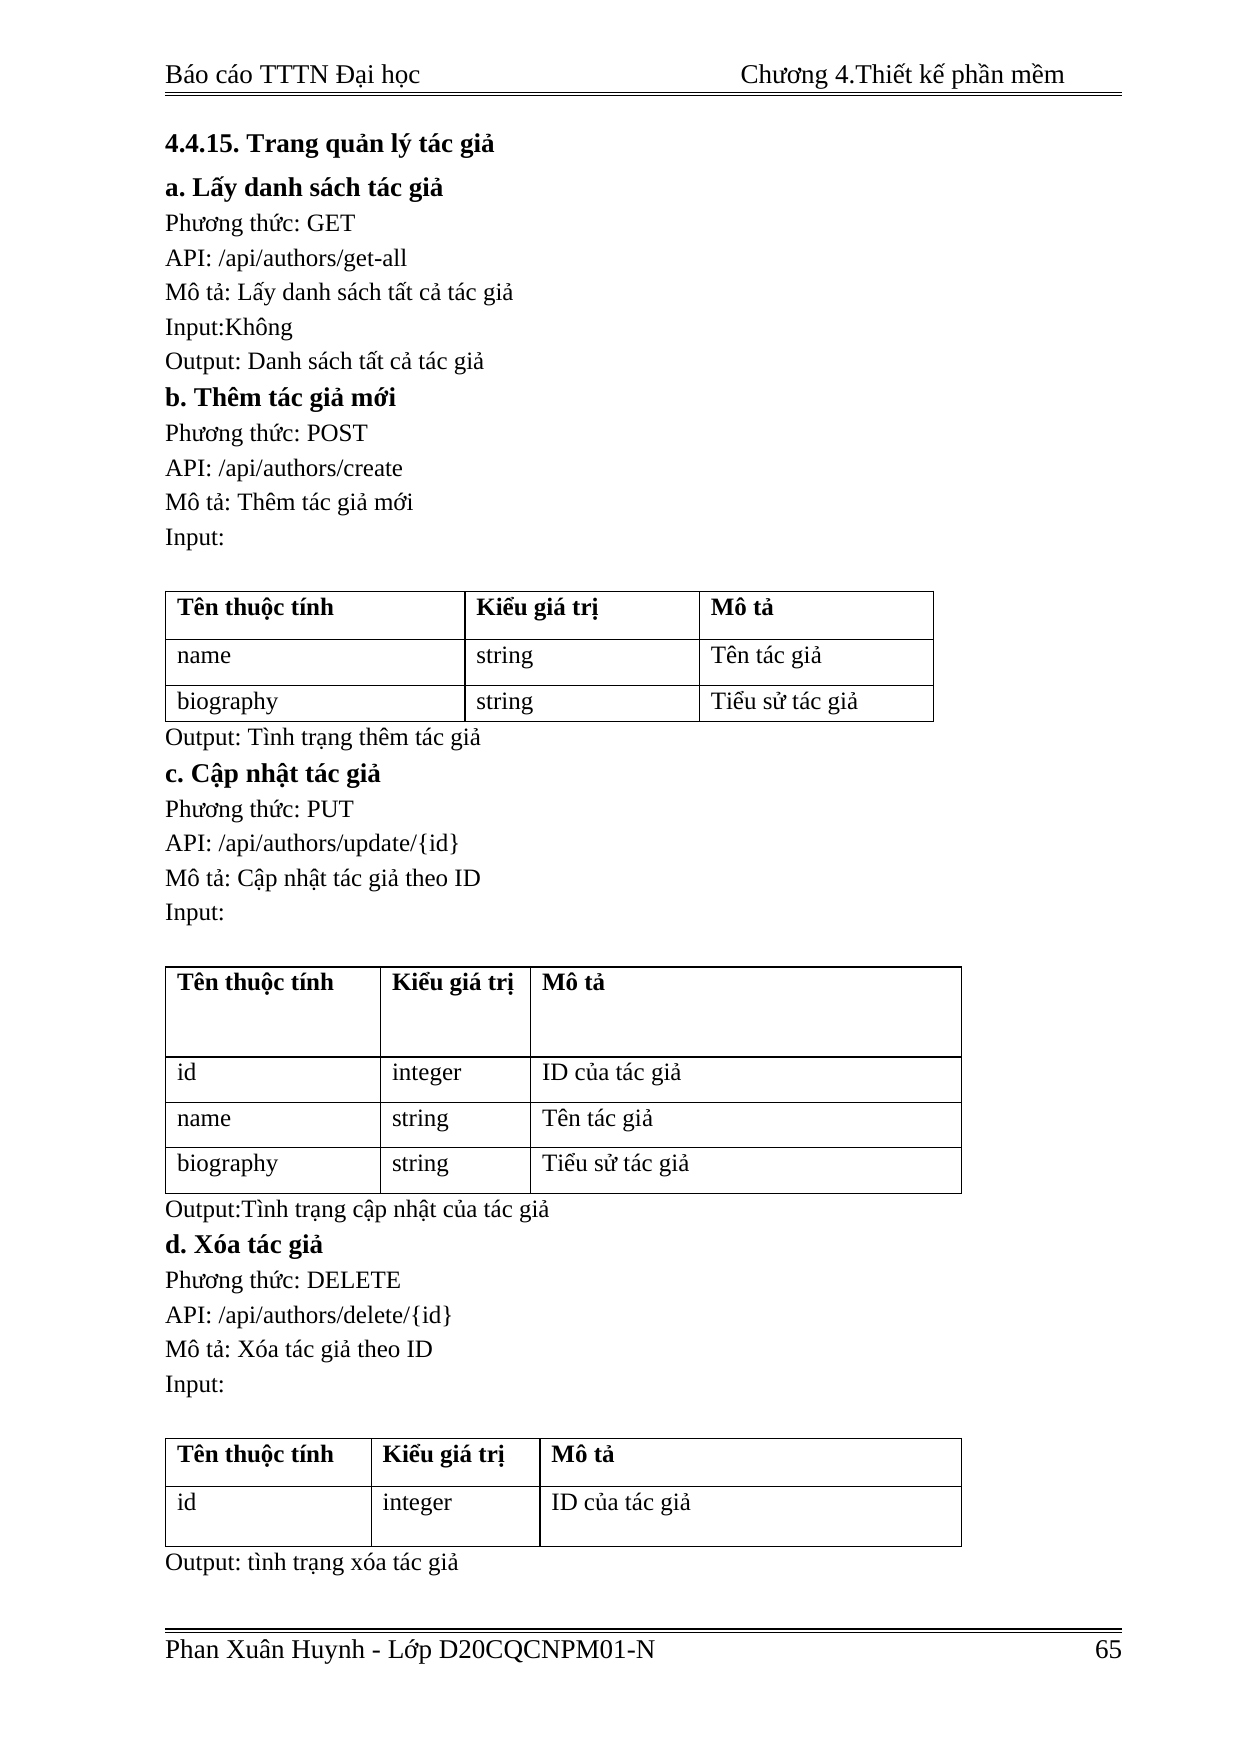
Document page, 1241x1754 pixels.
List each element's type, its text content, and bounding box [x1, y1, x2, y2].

table_header Mô tả [531, 968, 961, 1056]
table_header Tên thuộc tính [166, 592, 464, 639]
subtitle Xóa tác giả [165, 1228, 1122, 1259]
subtitle Thêm tác giả mới [165, 381, 1122, 412]
table_header Tên thuộc tính [166, 968, 380, 1056]
subtitle Trang quản lý tác giả [165, 128, 1122, 159]
text Input: [165, 897, 1122, 926]
text Input:Không [165, 312, 1122, 341]
text Phương thức: DELETE [165, 1265, 1122, 1294]
text Mô tả: Lấy danh sách tất cả tác giả [165, 277, 1122, 306]
text API: /api/authors/create [165, 453, 1122, 481]
text Output: Danh sách tất cả tác giả [165, 346, 1122, 375]
text Output:Tình trạng cập nhật của tác giả [165, 1194, 1122, 1222]
table_cell integer [381, 1058, 530, 1102]
text Output: tình trạng xóa tác giả [165, 1547, 1122, 1576]
subtitle Lấy danh sách tác giả [165, 171, 1122, 202]
subtitle Cập nhật tác giả [165, 757, 1122, 788]
table_cell Tên tác giả [531, 1103, 961, 1147]
table_cell biography [166, 686, 464, 721]
table_header Kiểu giá trị [466, 592, 699, 639]
table_header Tên thuộc tính [166, 1439, 371, 1486]
text Mô tả: Cập nhật tác giả theo ID [165, 863, 1122, 892]
text Mô tả: Xóa tác giả theo ID [165, 1334, 1122, 1363]
table_cell ID của tác giả [531, 1058, 961, 1102]
text Mô tả: Thêm tác giả mới [165, 487, 1122, 516]
text Phương thức: GET [165, 208, 1122, 237]
table_cell string [381, 1103, 530, 1147]
text Input: [165, 522, 1122, 550]
table_cell id [166, 1487, 371, 1546]
table_cell name [166, 640, 464, 685]
table_header Mô tả [541, 1439, 961, 1486]
text Input: [165, 1369, 1122, 1398]
table_header Kiểu giá trị [381, 968, 530, 1056]
table_cell name [166, 1103, 380, 1147]
table_cell Tiểu sử tác giả [700, 686, 933, 721]
text API: /api/authors/get-all [165, 243, 1122, 272]
table_cell integer [372, 1487, 539, 1546]
table_cell Tên tác giả [700, 640, 933, 685]
text API: /api/authors/update/{id} [165, 828, 1122, 857]
table_cell Tiểu sử tác giả [531, 1148, 961, 1193]
table_cell biography [166, 1148, 380, 1193]
table_cell ID của tác giả [541, 1487, 961, 1546]
table_cell id [166, 1058, 380, 1102]
text Phương thức: PUT [165, 794, 1122, 823]
table_header Kiểu giá trị [372, 1439, 539, 1486]
table_header Mô tả [700, 592, 933, 639]
table_cell string [381, 1148, 530, 1193]
text Output: Tình trạng thêm tác giả [165, 722, 1122, 751]
table_cell string [466, 640, 699, 685]
text Phương thức: POST [165, 418, 1122, 447]
table_cell string [466, 686, 699, 721]
text API: /api/authors/delete/{id} [165, 1300, 1122, 1329]
